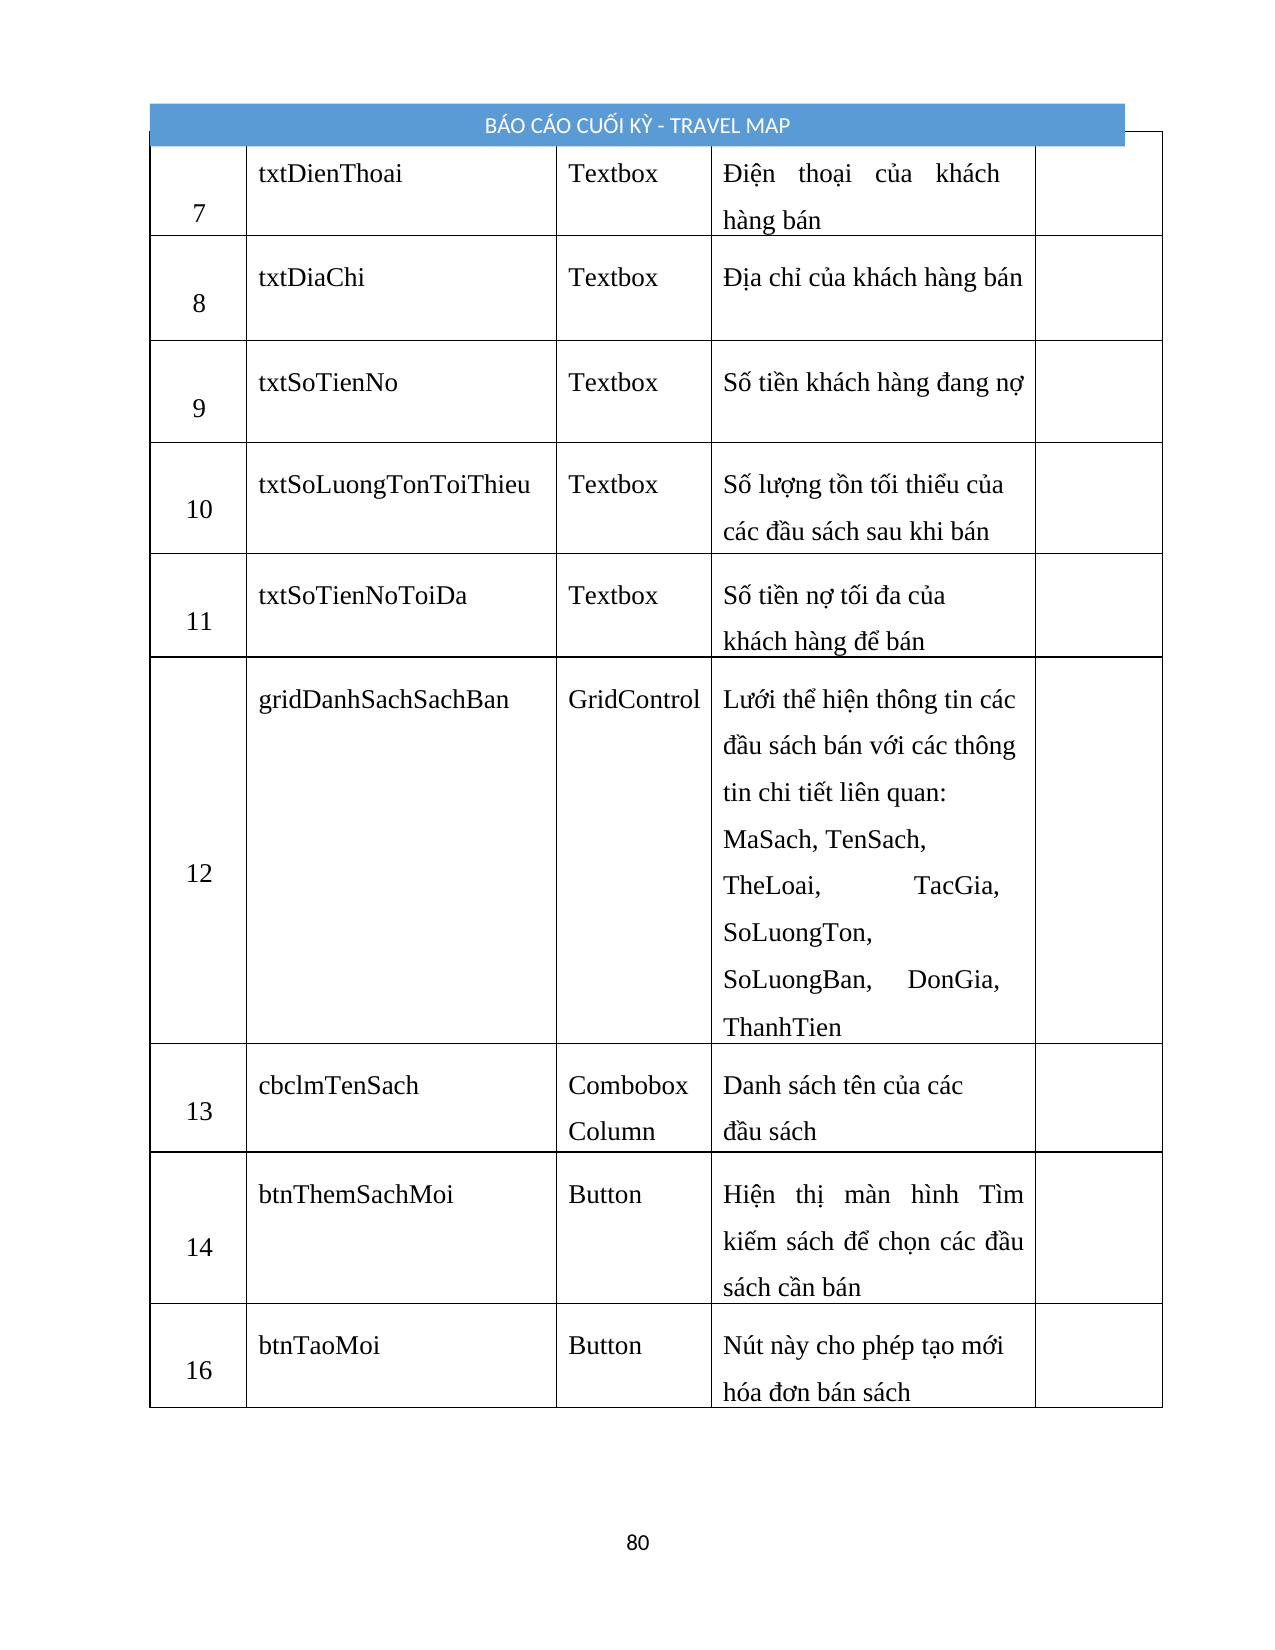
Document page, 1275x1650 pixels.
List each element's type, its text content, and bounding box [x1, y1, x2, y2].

table_cell txtDiaChi [247, 236, 556, 340]
table_cell [1036, 1153, 1162, 1303]
table_cell [1036, 443, 1162, 553]
table_cell 10 [151, 443, 246, 553]
table_cell Button [557, 1153, 711, 1303]
table_cell btnTaoMoi [247, 1304, 556, 1407]
table_cell Combobox Column [557, 1044, 711, 1151]
table_cell btnThemSachMoi [247, 1153, 556, 1303]
table_cell txtSoTienNo [247, 341, 556, 442]
table_cell 8 [151, 236, 246, 340]
table_cell [1036, 132, 1162, 235]
table_cell Hiện thị màn hình Tìm kiếm sách để chọn các đầu sách cần bán [712, 1153, 1035, 1303]
table_cell 13 [151, 1044, 246, 1151]
table_cell Textbox [557, 341, 711, 442]
table_cell txtSoTienNoToiDa [247, 554, 556, 656]
table_cell Textbox [557, 236, 711, 340]
table_cell cbclmTenSach [247, 1044, 556, 1151]
table_cell Số tiền nợ tối đa của khách hàng để bán [712, 554, 1035, 656]
table_cell Textbox [557, 443, 711, 553]
table_cell [1036, 236, 1162, 340]
table_cell 12 [151, 658, 246, 1043]
table_cell GridControl [557, 658, 711, 1043]
table_cell Địa chỉ của khách hàng bán [712, 236, 1035, 340]
table_cell Lưới thể hiện thông tin các đầu sách bán với các thông tin chi tiết liên quan: MaSach, TenSach, TheLoai, TacGia, SoLuongTon, SoLuongBan, DonGia, ThanhTien [712, 658, 1035, 1043]
table_cell Nút này cho phép tạo mới hóa đơn bán sách [712, 1304, 1035, 1407]
table_cell Textbox [557, 554, 711, 656]
table_cell Điện thoại của khách hàng bán [712, 147, 1035, 235]
table_cell Danh sách tên của các đầu sách [712, 1044, 1035, 1151]
table_cell [1036, 341, 1162, 442]
table_cell gridDanhSachSachBan [247, 658, 556, 1043]
table_cell 9 [151, 341, 246, 442]
table_cell 16 [151, 1304, 246, 1407]
table_cell 11 [151, 554, 246, 656]
table_cell Số tiền khách hàng đang nợ [712, 341, 1035, 442]
table_cell Textbox [557, 147, 711, 235]
table_cell [1036, 1044, 1162, 1151]
table_cell txtDienThoai [247, 147, 556, 235]
table_cell [1036, 1304, 1162, 1407]
table_cell [1036, 658, 1162, 1043]
table_cell txtSoLuongTonToiThieu [247, 443, 556, 553]
table_cell 14 [151, 1153, 246, 1303]
table_cell [1036, 554, 1162, 656]
table_cell 7 [151, 147, 246, 235]
table_cell Số lượng tồn tối thiểu của các đầu sách sau khi bán [712, 443, 1035, 553]
table_cell Button [557, 1304, 711, 1407]
